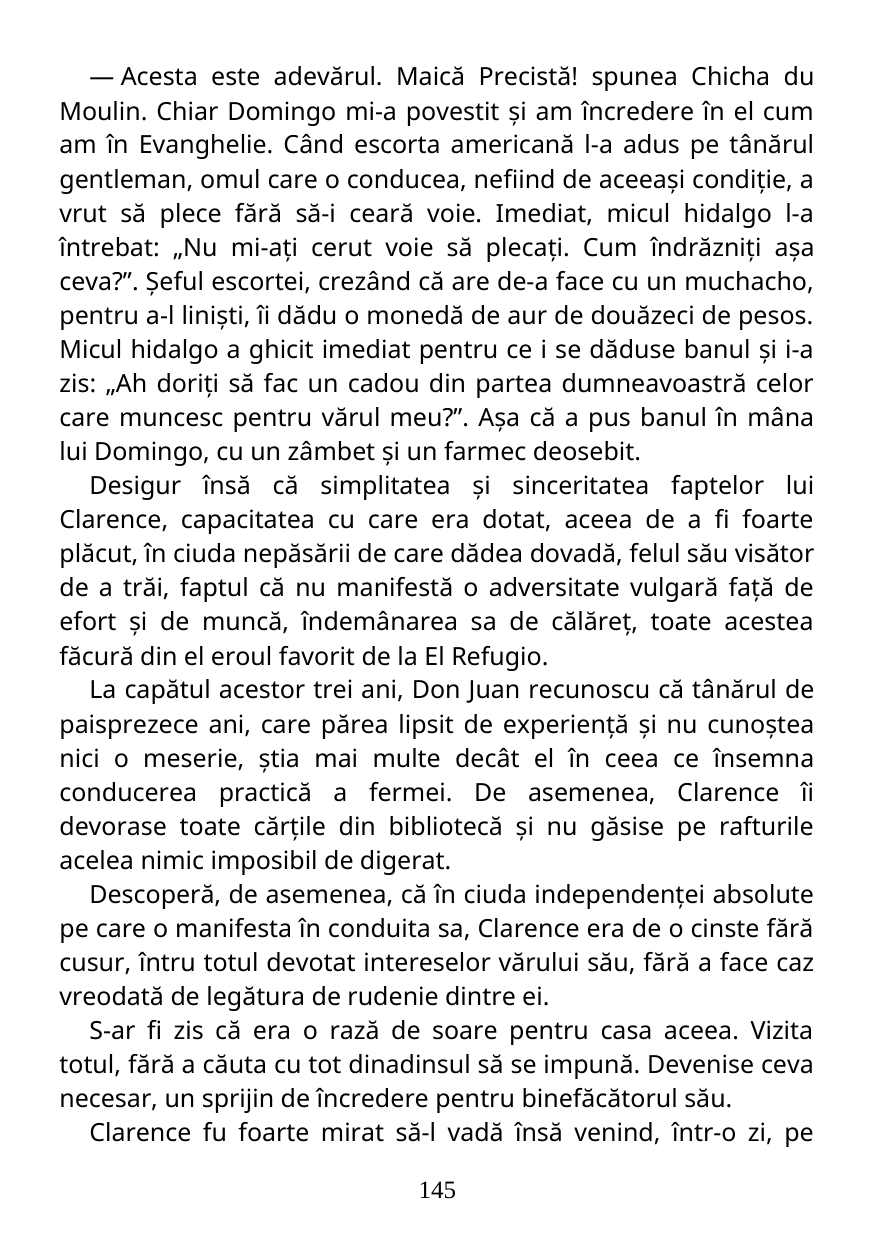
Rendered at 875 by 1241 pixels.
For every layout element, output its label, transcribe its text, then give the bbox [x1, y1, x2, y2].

text — Acesta este adevărul. Maică Precistă! spunea Chicha du Moulin. Chiar Domingo mi-a povestit şi am încredere în el cum am în Evanghelie. Când escorta americană l-a adus pe tânărul gentleman, omul care o conducea, nefiind de aceeaşi condiţie, a vrut să plece fără să-i ceară voie. Imediat, micul hidalgo l-a întrebat: „Nu mi-aţi cerut voie să plecaţi. Cum îndrăzniţi aşa ceva?”. Şeful escortei, crezând că are de-a face cu un muchacho, pentru a-l linişti, îi dădu o monedă de aur de douăzeci de pesos. Micul hidalgo a ghicit imediat pentru ce i se dăduse banul şi i-a zis: „Ah doriţi să fac un cadou din partea dumneavoastră celor care muncesc pentru vărul meu?”. Aşa că a pus banul în mâna lui Domingo, cu un zâmbet şi un farmec deosebit. [59, 59, 815, 468]
text Descoperă, de asemenea, că în ciuda independenţei absolute pe care o manifesta în conduita sa, Clarence era de o cinste fără cusur, întru totul devotat intereselor vărului său, fără a face caz vreodată de legătura de rudenie dintre ei. [59, 877, 815, 1013]
text Desigur însă că simplitatea şi sinceritatea faptelor lui Clarence, capacitatea cu care era dotat, aceea de a fi foarte plăcut, în ciuda nepăsării de care dădea dovadă, felul său visător de a trăi, faptul că nu manifestă o adversitate vulgară faţă de efort şi de muncă, îndemânarea sa de călăreţ, toate acestea făcură din el eroul favorit de la El Refugio. [59, 468, 815, 672]
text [59, 1115, 815, 1149]
text S-ar fi zis că era o rază de soare pentru casa aceea. Vizita totul, fără a căuta cu tot dinadinsul să se impună. Devenise ceva necesar, un sprijin de încredere pentru binefăcătorul său. [59, 1013, 815, 1115]
text La capătul acestor trei ani, Don Juan recunoscu că tânărul de paisprezece ani, care părea lipsit de experienţă şi nu cunoştea nici o meserie, ştia mai multe decât el în ceea ce însemna conducerea practică a fermei. De asemenea, Clarence îi devorase toate cărţile din bibliotecă şi nu găsise pe rafturile acelea nimic imposibil de digerat. [59, 672, 815, 877]
